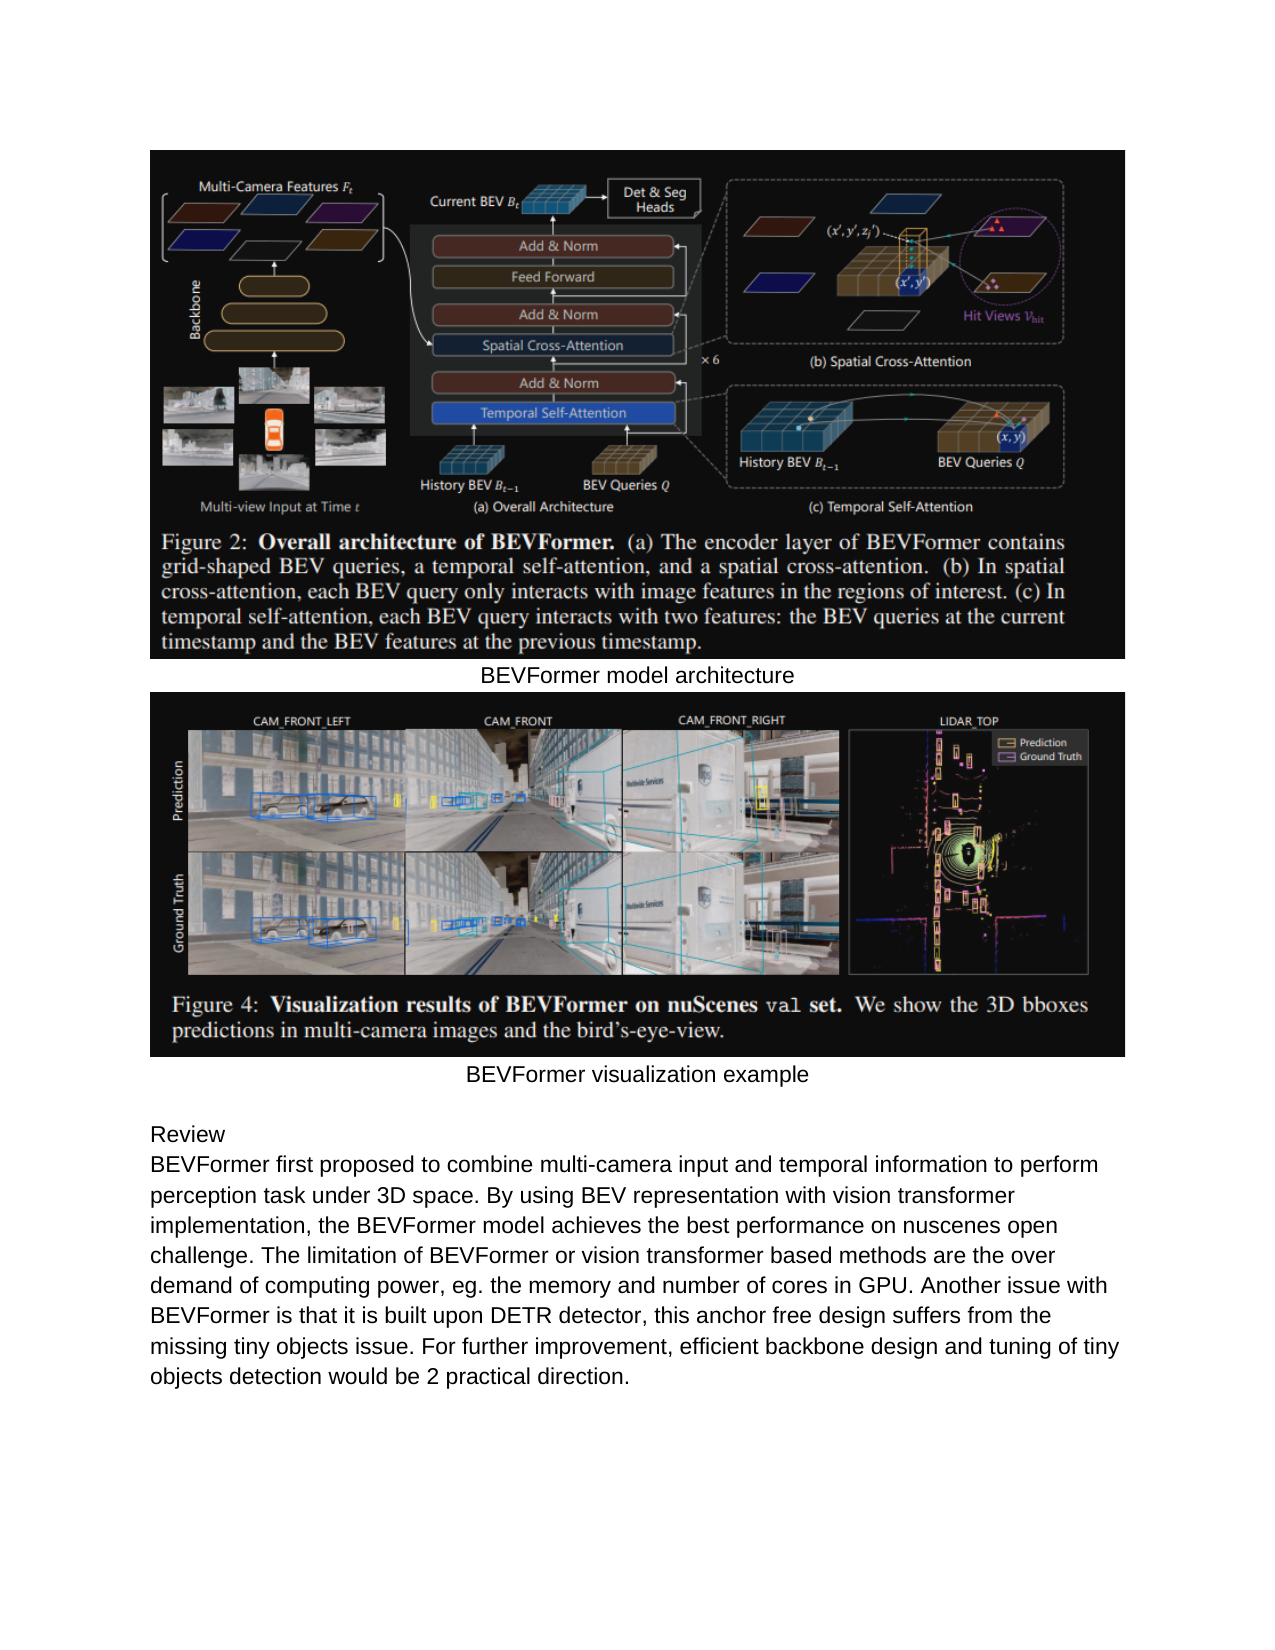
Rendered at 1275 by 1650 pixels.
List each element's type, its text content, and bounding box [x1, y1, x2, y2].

picture [150, 150, 1125, 659]
text BEVFormer first proposed to combine multi-camera input and temporal information to perform perception task under 3D space. By using BEV representation with vision transformer implementation, the BEVFormer model achieves the best performance on nuscenes open challenge. The limitation of BEVFormer or vision transformer based methods are the over demand of computing power, eg. the memory and number of cores in GPU. Another issue with BEVFormer is that it is built upon DETR detector, this anchor free design suffers from the missing tiny objects issue. For further improvement, efficient backbone design and tuning of tiny objects detection would be 2 practical direction. [150, 1151, 1125, 1389]
text Review [150, 1121, 1125, 1148]
picture [150, 692, 1125, 1057]
text BEVFormer model architecture [150, 662, 1125, 688]
text BEVFormer visualization example [150, 1061, 1125, 1087]
